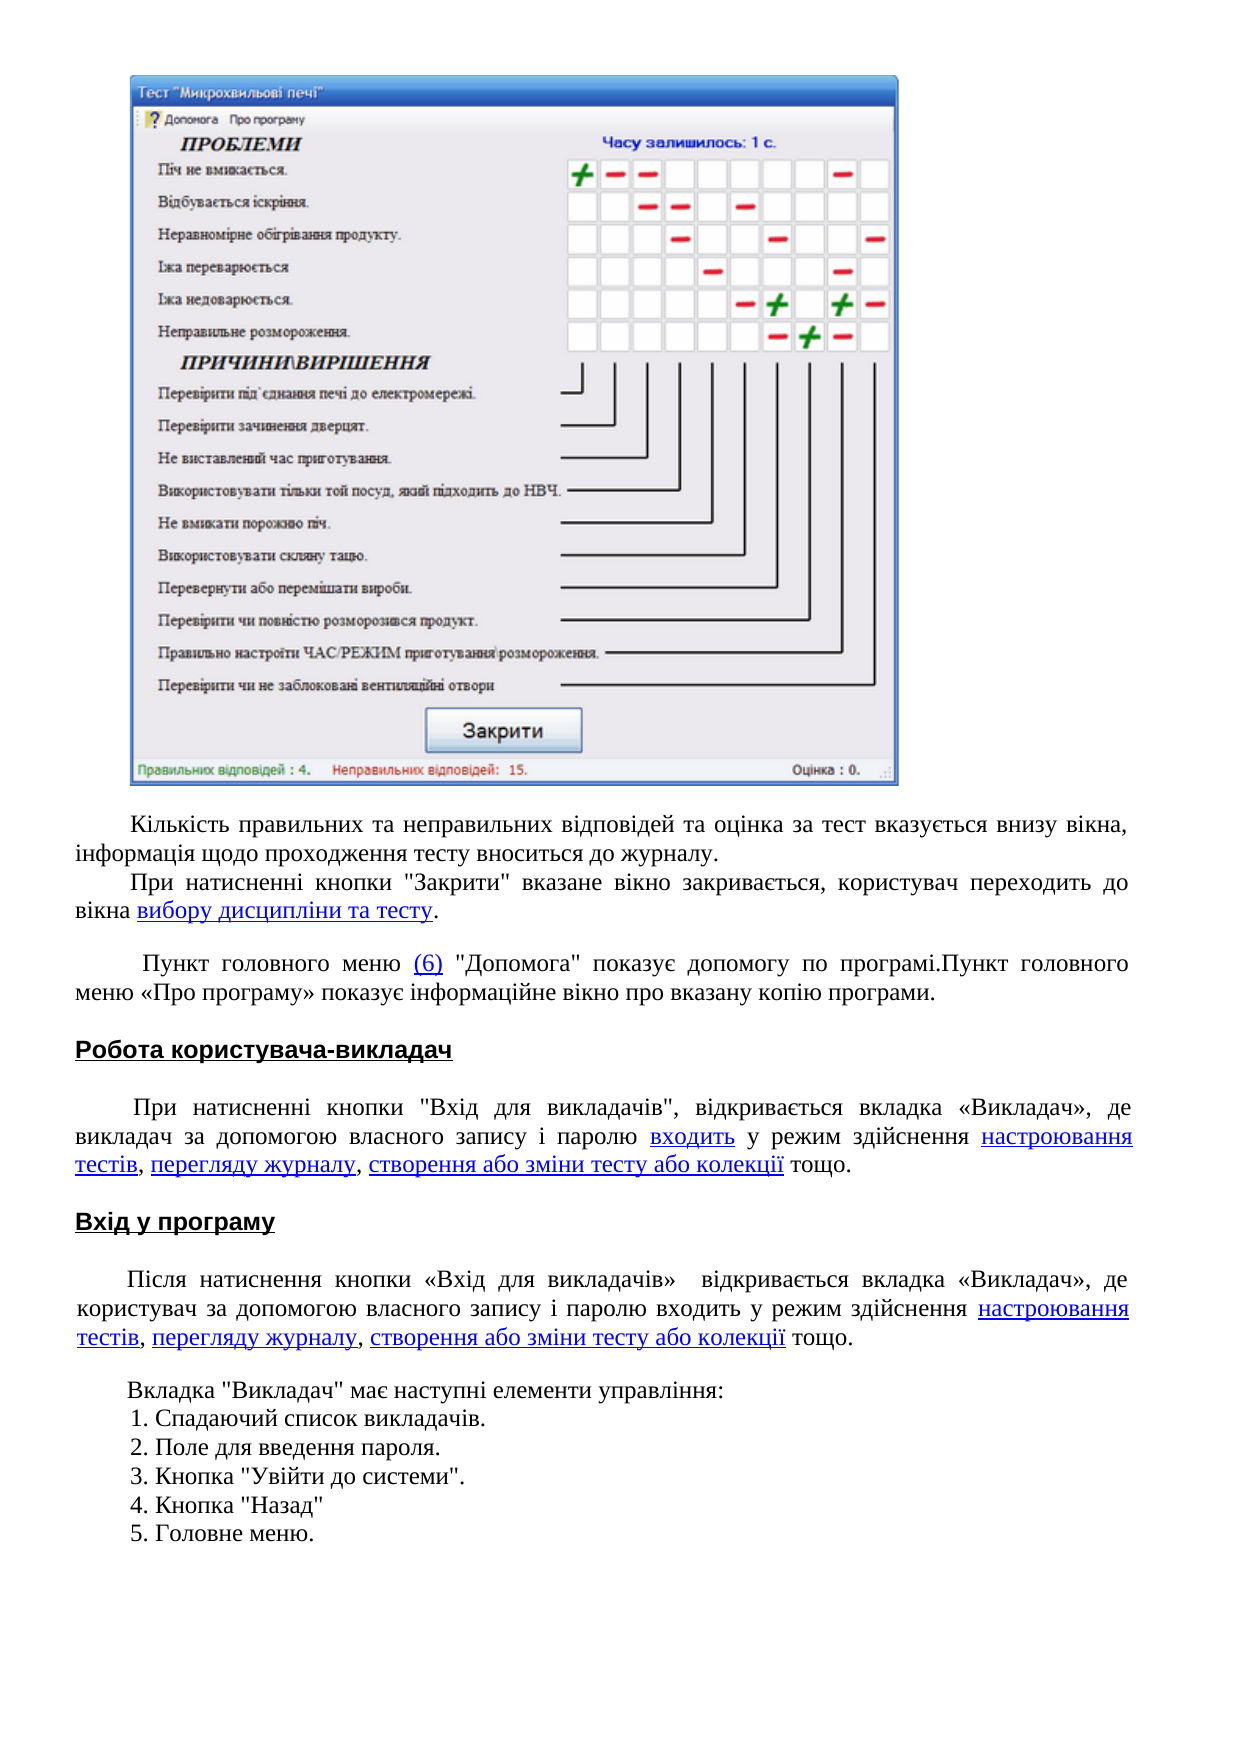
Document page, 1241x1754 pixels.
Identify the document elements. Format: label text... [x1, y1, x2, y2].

text Вкладка "Викладач" має наступні елементи управління: [77, 1375, 1129, 1403]
text Кількість правильних та неправильних відповідей та оцінка за тест вказується внизу вікна, інформація щодо проходження тесту вноситься до журналу. [75, 809, 1129, 867]
text При натисненні кнопки "Вхід для викладачів", відкривається вкладка «Викладач», де викладач за допомогою власного запису і паролю входить у режим здійснення настроювання тестів, перегляду журналу, створення або зміни тесту або колекції тощо. [75, 1092, 1132, 1178]
text 3. Кнопка "Увійти до системи". [75, 1461, 1134, 1490]
text 2. Поле для введення пароля. [75, 1432, 1134, 1461]
text 4. Кнопка "Назад" [75, 1490, 1134, 1518]
text При натисненні кнопки "Закрити" вказане вікно закривається, користувач переходить до вікна вибору дисципліни та тесту. [75, 867, 1129, 924]
text Пункт головного меню (6) "Допомога" показує допомогу по програмі.Пункт головного меню «Про програму» показує інформаційне вікно про вказану копію програми. [75, 948, 1129, 1006]
text 1. Спадаючий список викладачів. [75, 1403, 1134, 1432]
text Після натиснення кнопки «Вхід для викладачів» відкривається вкладка «Викладач», де користувач за допомогою власного запису і паролю входить у режим здійснення настроювання тестів, перегляду журналу, створення або зміни тесту або колекції тощо. [77, 1264, 1129, 1351]
subtitle Вхід у програму [75, 1207, 1165, 1236]
subtitle Робота користувача-викладач [75, 1034, 1165, 1063]
text 5. Головне меню. [75, 1518, 1134, 1547]
picture [129, 75, 899, 786]
